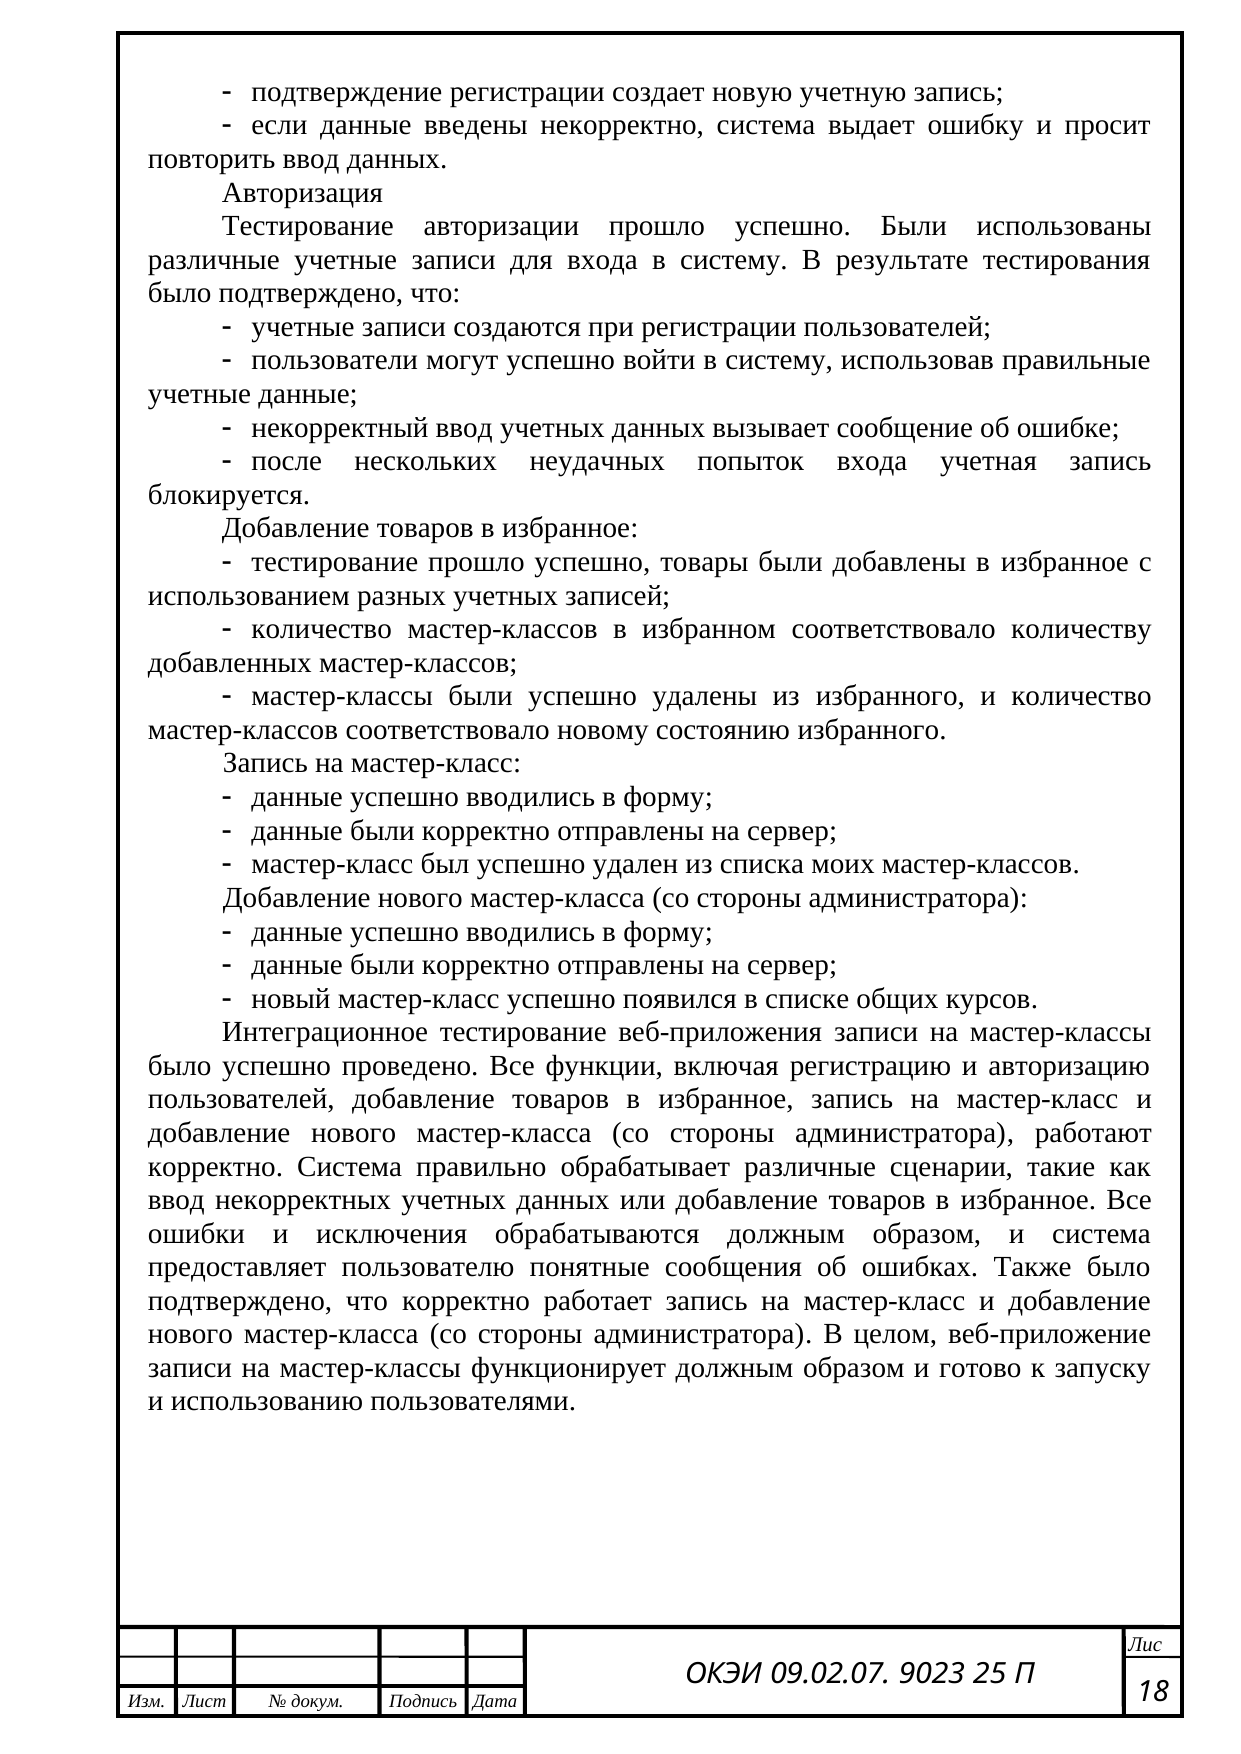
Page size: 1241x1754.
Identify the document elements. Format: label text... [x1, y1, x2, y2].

list некорректный ввод учетных данных вызывает сообщение об ошибке; [148, 410, 1152, 443]
list мастер-классы были успешно удалены из избранного, и количество мастер-классов соответствовало новому состоянию избранного. [148, 678, 1152, 746]
list новый мастер-класс успешно появился в списке общих курсов. [148, 981, 1152, 1014]
list после нескольких неудачных попыток входа учетная запись блокируется. [148, 443, 1152, 511]
list Авторизация [148, 175, 1152, 208]
list тестирование прошло успешно, товары были добавлены в избранное с использованием разных учетных записей; [148, 544, 1152, 611]
list данные были корректно отправлены на сервер; [148, 947, 1152, 981]
list количество мастер-классов в избранном соответствовало количеству добавленных мастер-классов; [148, 611, 1152, 678]
list данные успешно вводились в форму; [148, 779, 1152, 813]
text Добавление товаров в избранное: [148, 511, 1152, 544]
list мастер-класс был успешно удален из списка моих мастер-классов. [148, 846, 1152, 880]
list если данные введены некорректно, система выдает ошибку и просит повторить ввод данных. [148, 107, 1152, 175]
list Интеграционное тестирование веб-приложения записи на мастер-классы было успешно проведено. Все функции, включая регистрацию и авторизацию пользователей, добавление товаров в избранное, запись на мастер-класс и добавление нового мастер-класса (со стороны администратора), работают корректно. Система правильно обрабатывает различные сценарии, такие как ввод некорректных учетных данных или добавление товаров в избранное. Все ошибки и исключения обрабатываются должным образом, и система предоставляет пользователю понятные сообщения об ошибках. Также было подтверждено, что корректно работает запись на мастер-класс и добавление нового мастер-класса (со стороны администратора). В целом, веб-приложение записи на мастер-классы функционирует должным образом и готово к запуску и использованию пользователями. [148, 1014, 1152, 1417]
list пользователи могут успешно войти в систему, использовав правильные учетные данные; [148, 342, 1152, 410]
list подтверждение регистрации создает новую учетную запись; [148, 74, 1152, 107]
list данные были корректно отправлены на сервер; [148, 813, 1152, 846]
list Добавление нового мастер-класса (со стороны администратора): [223, 880, 1152, 914]
list Тестирование авторизации прошло успешно. Были использованы различные учетные записи для входа в систему. В результате тестирования было подтверждено, что: [148, 208, 1152, 309]
list данные успешно вводились в форму; [148, 914, 1152, 947]
list учетные записи создаются при регистрации пользователей; [148, 309, 1152, 342]
list Запись на мастер-класс: [223, 746, 1152, 779]
